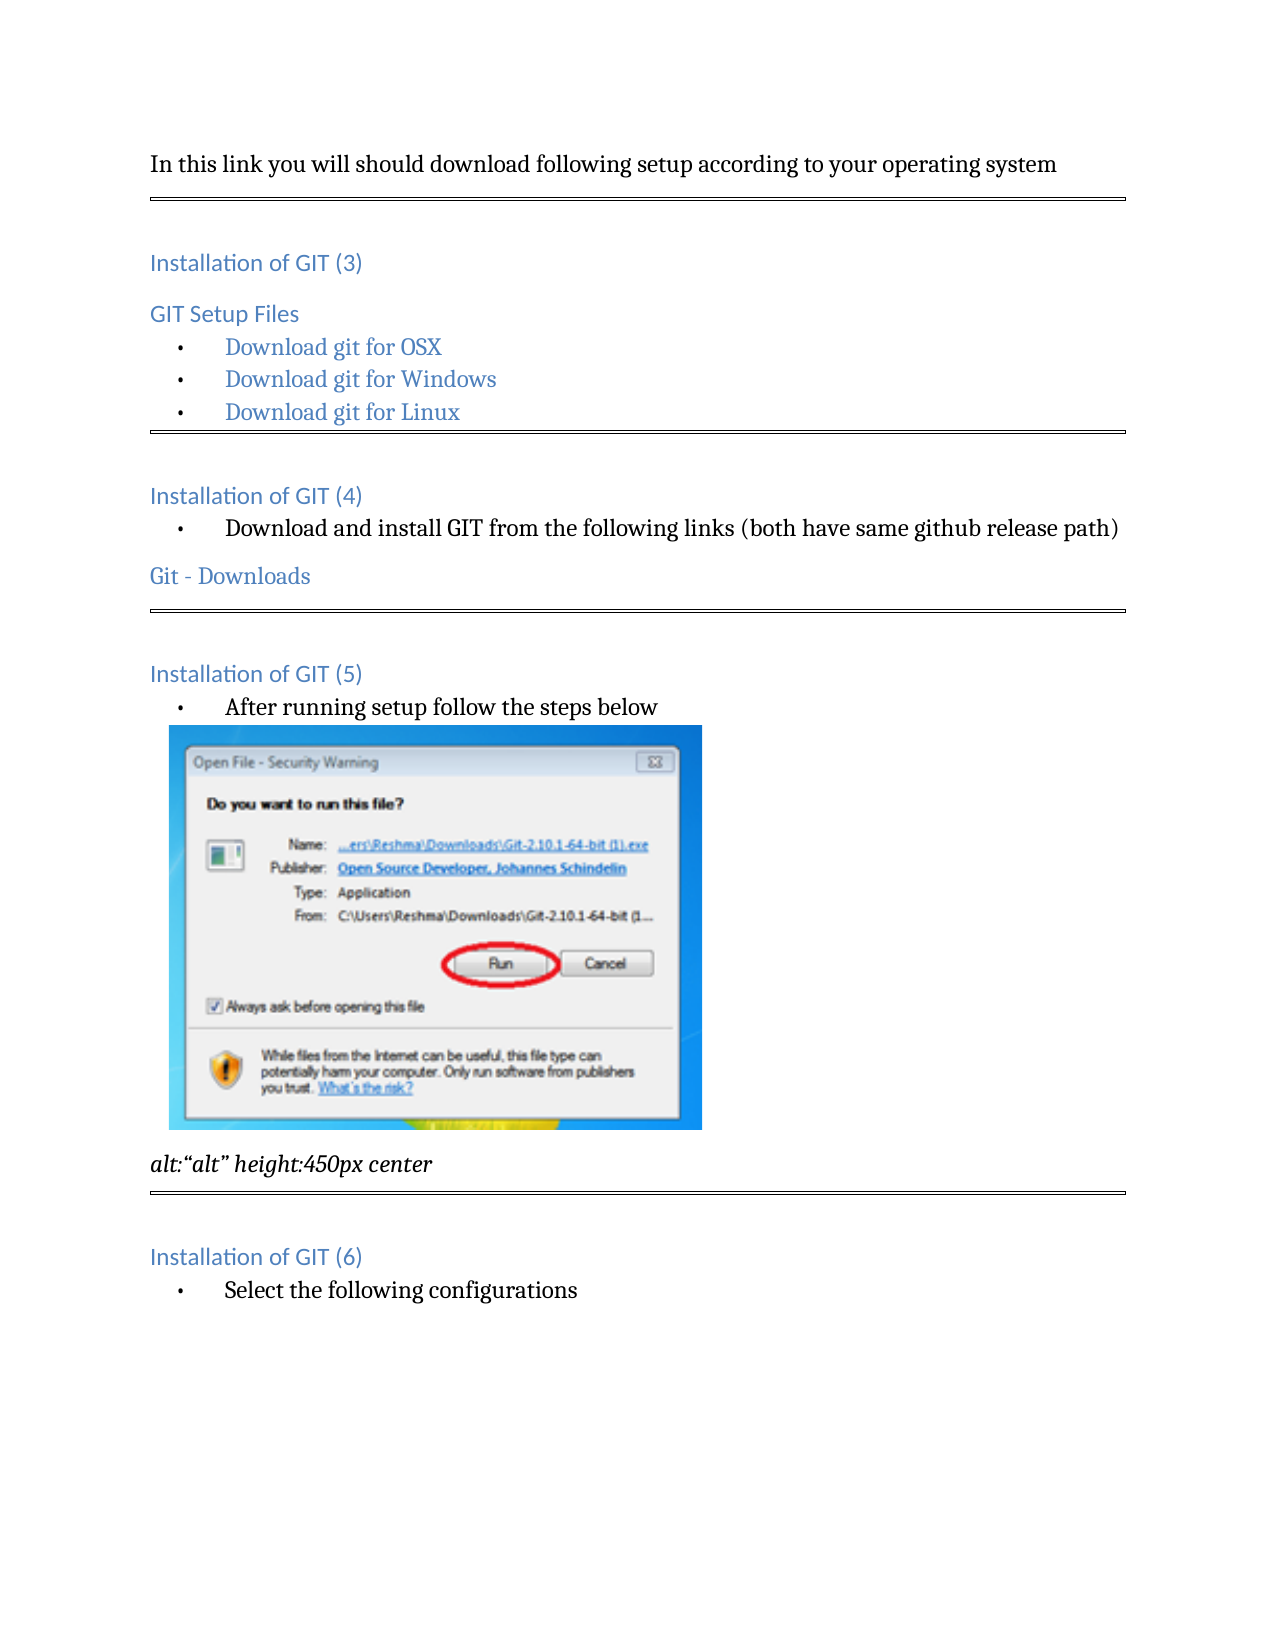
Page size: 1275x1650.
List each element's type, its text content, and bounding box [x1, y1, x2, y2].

picture [168, 725, 703, 1130]
list Download git for OSX [175, 333, 1125, 361]
subtitle Installation of GIT (3) [150, 247, 1125, 278]
text Git - Downloads [150, 562, 1125, 590]
list Download and install GIT from the following links (both have same github release path) [175, 514, 1125, 543]
subtitle GIT Setup Files [150, 298, 1125, 329]
text In this link you will should download following setup according to your operating system [150, 150, 1125, 179]
subtitle Installation of GIT (4) [150, 480, 1125, 510]
subtitle Installation of GIT (6) [150, 1241, 1125, 1272]
list Download git for Windows [175, 365, 1125, 394]
list Select the following configurations [175, 1276, 1125, 1304]
subtitle Installation of GIT (5) [150, 659, 1125, 689]
list Download git for Linux [175, 398, 1125, 426]
text alt:“alt” height:450px center [150, 1150, 1125, 1179]
list After running setup follow the steps below [175, 693, 1125, 722]
